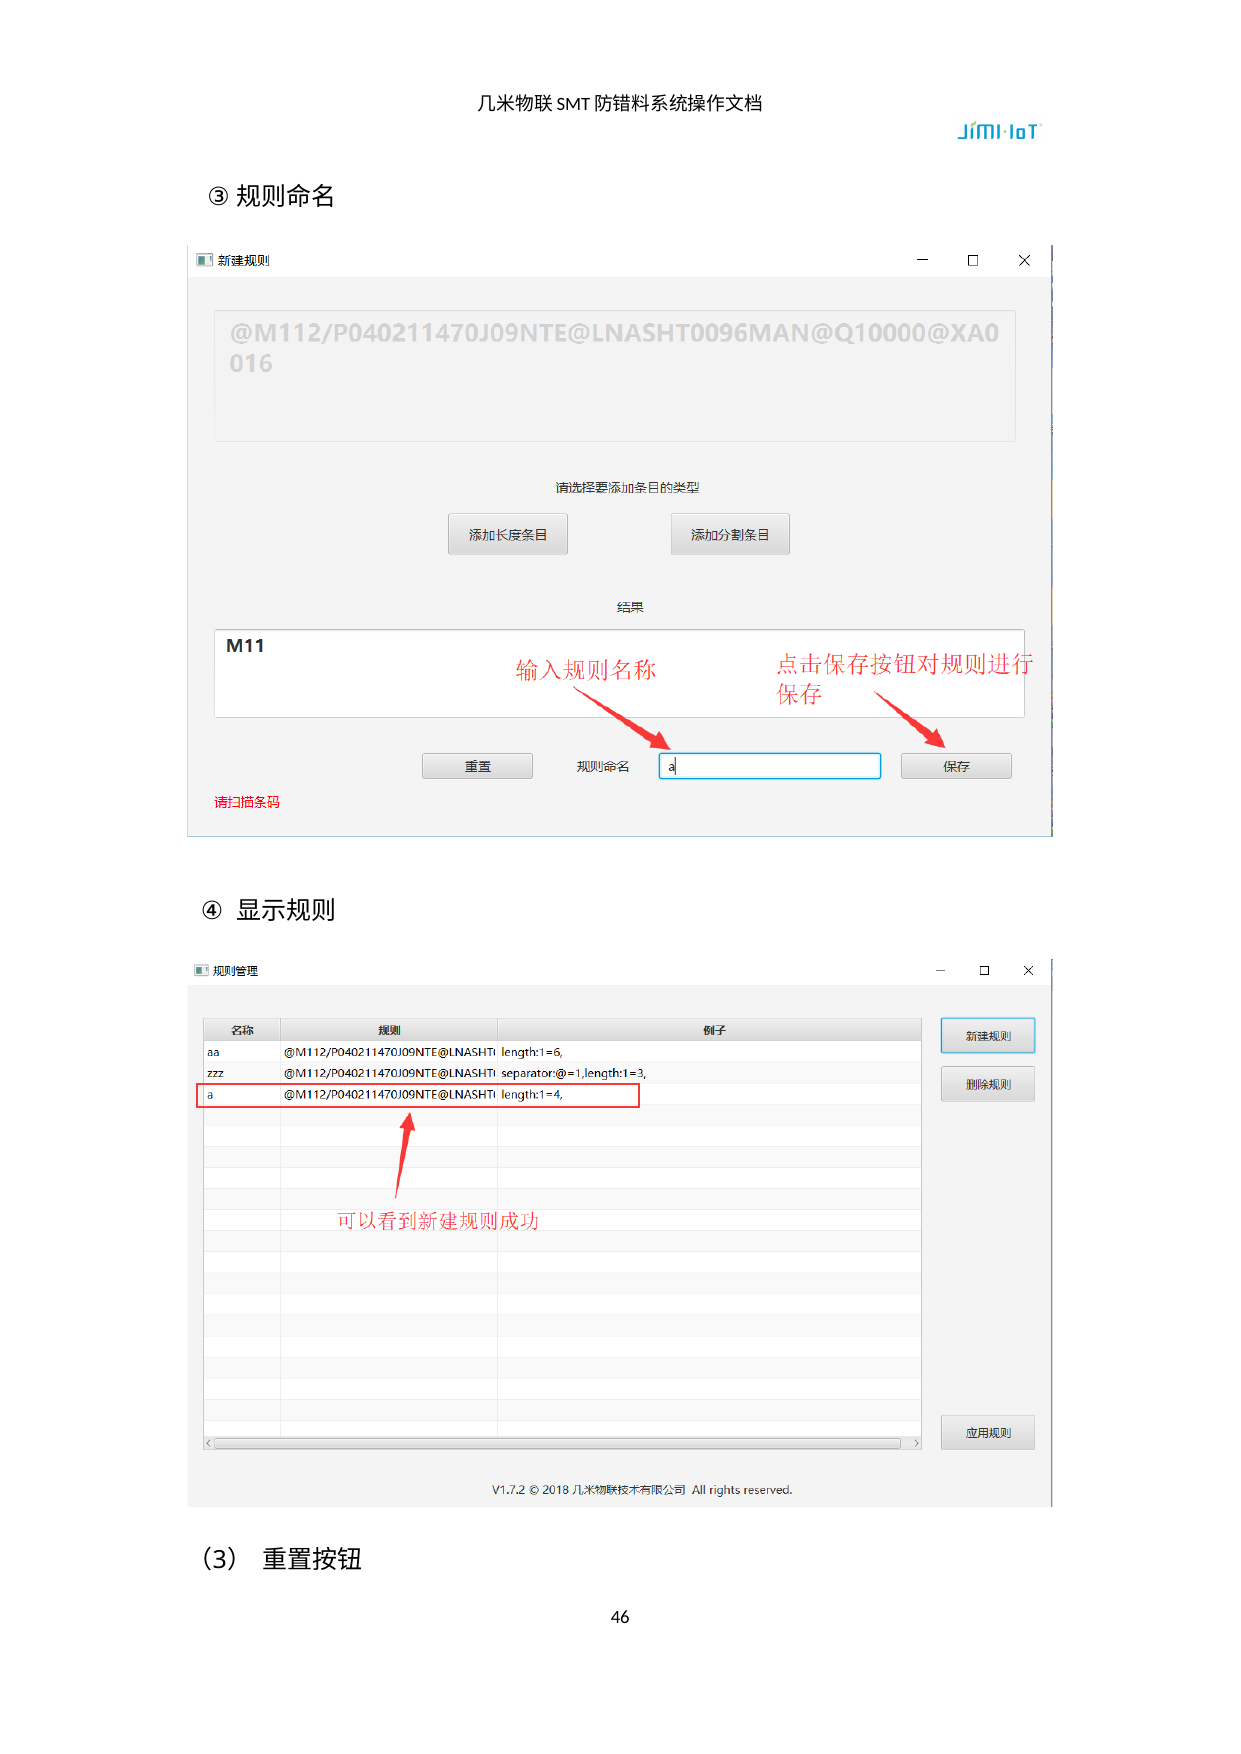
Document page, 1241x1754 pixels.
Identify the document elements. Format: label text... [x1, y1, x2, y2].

text ④ 显示规则 [187, 876, 1053, 941]
picture [187, 959, 1053, 1507]
picture [187, 245, 1053, 837]
picture [954, 117, 1047, 145]
list 重置按钮 [187, 1525, 1053, 1590]
text ③ 规则命名 [187, 162, 1053, 227]
